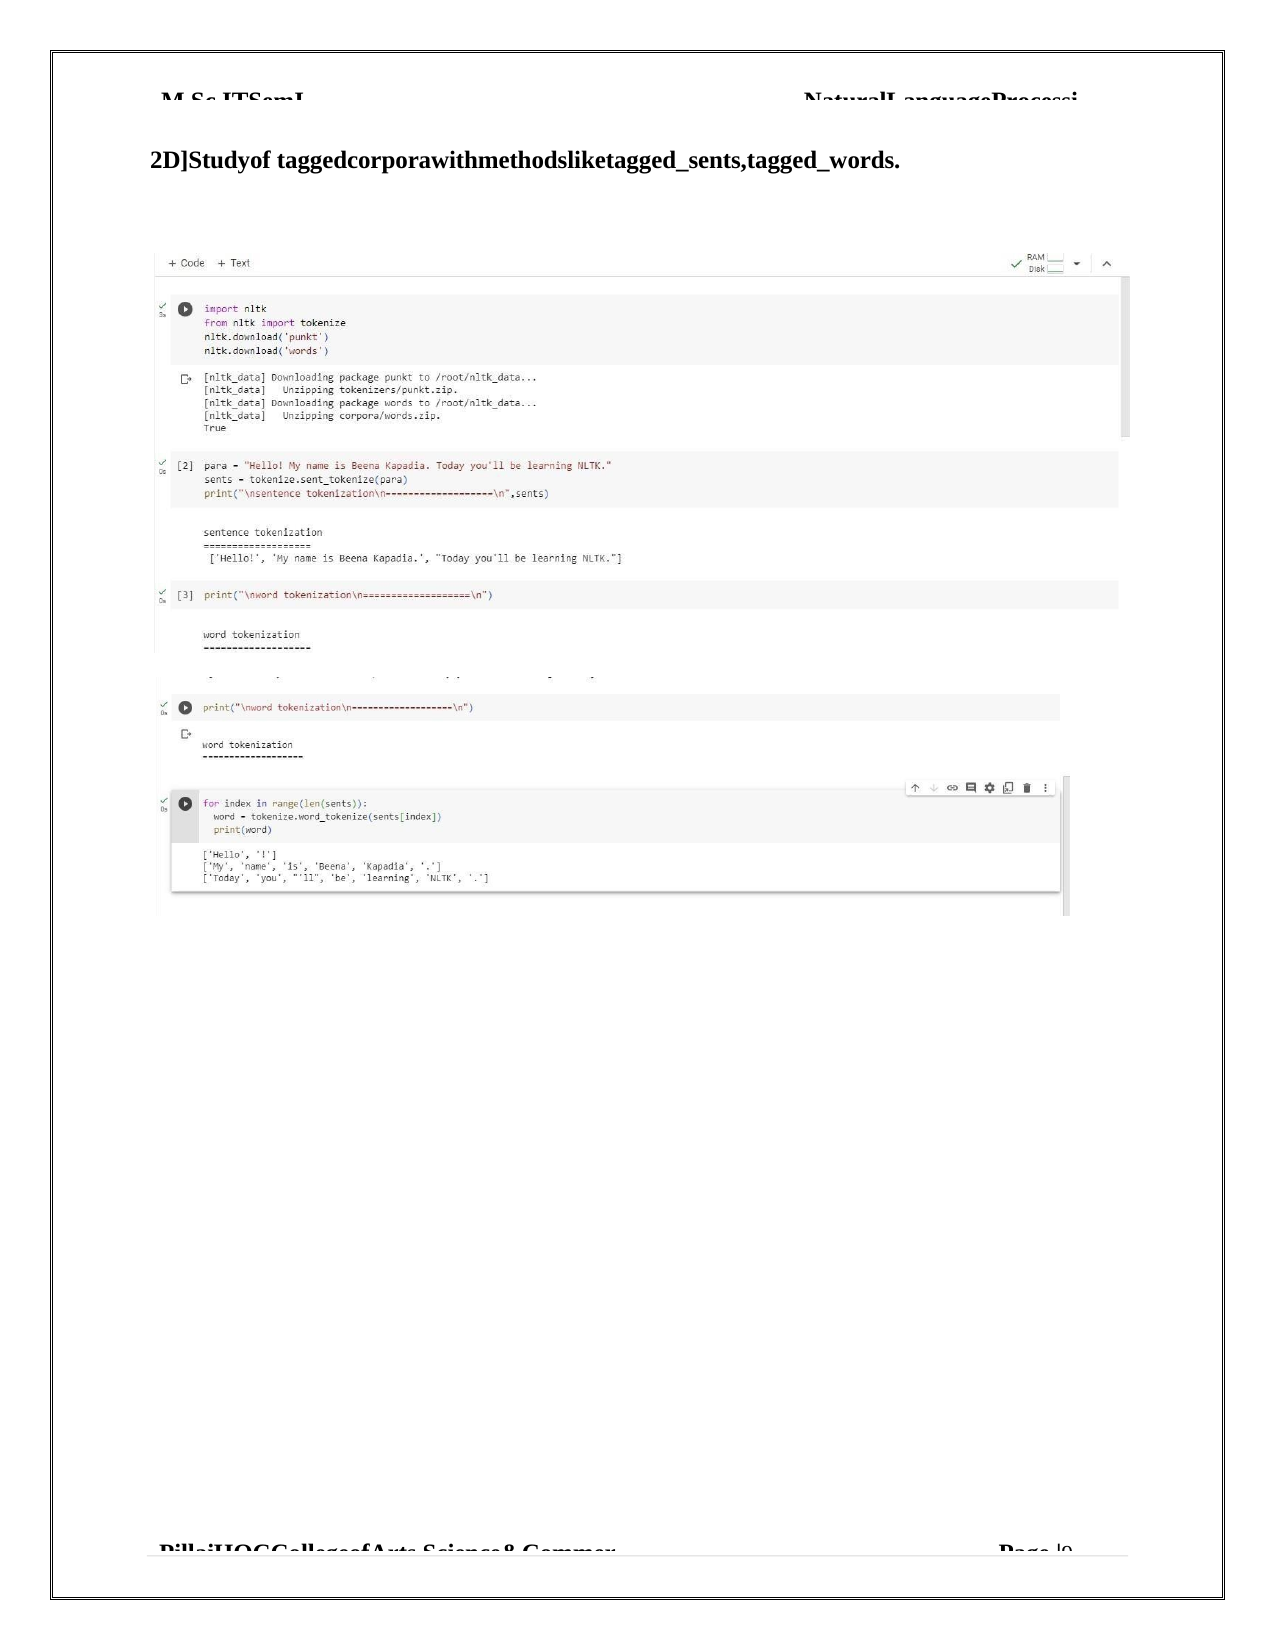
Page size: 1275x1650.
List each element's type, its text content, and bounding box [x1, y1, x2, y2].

picture [156, 677, 1070, 916]
picture [154, 253, 1130, 653]
subtitle 2D]Studyof taggedcorporawithmethodsliketagged_sents,tagged_words. [150, 145, 1144, 174]
